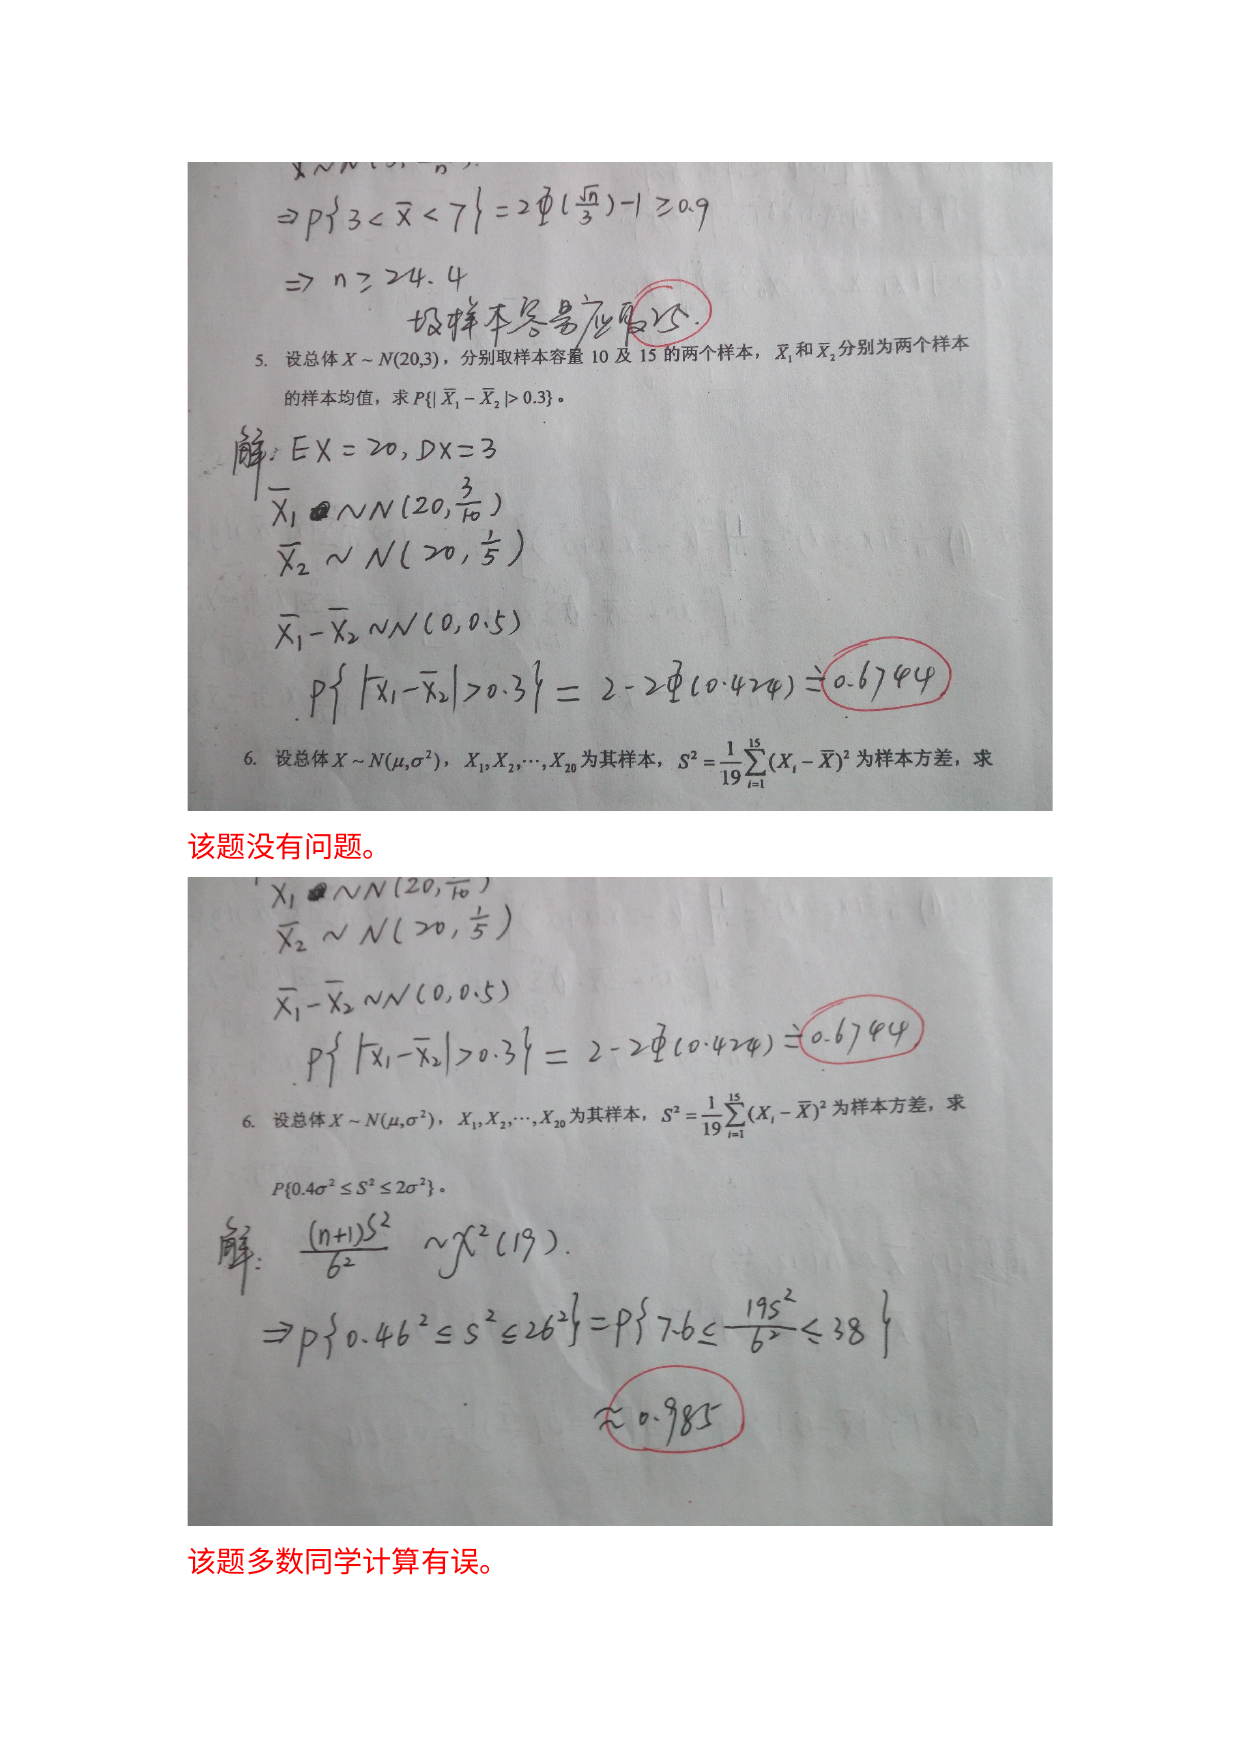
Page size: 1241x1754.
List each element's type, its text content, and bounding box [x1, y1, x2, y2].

text 该题没有问题。 [187, 812, 1053, 877]
picture [187, 877, 1053, 1526]
picture [187, 162, 1053, 811]
text 该题多数同学计算有误。 [187, 1527, 1053, 1592]
